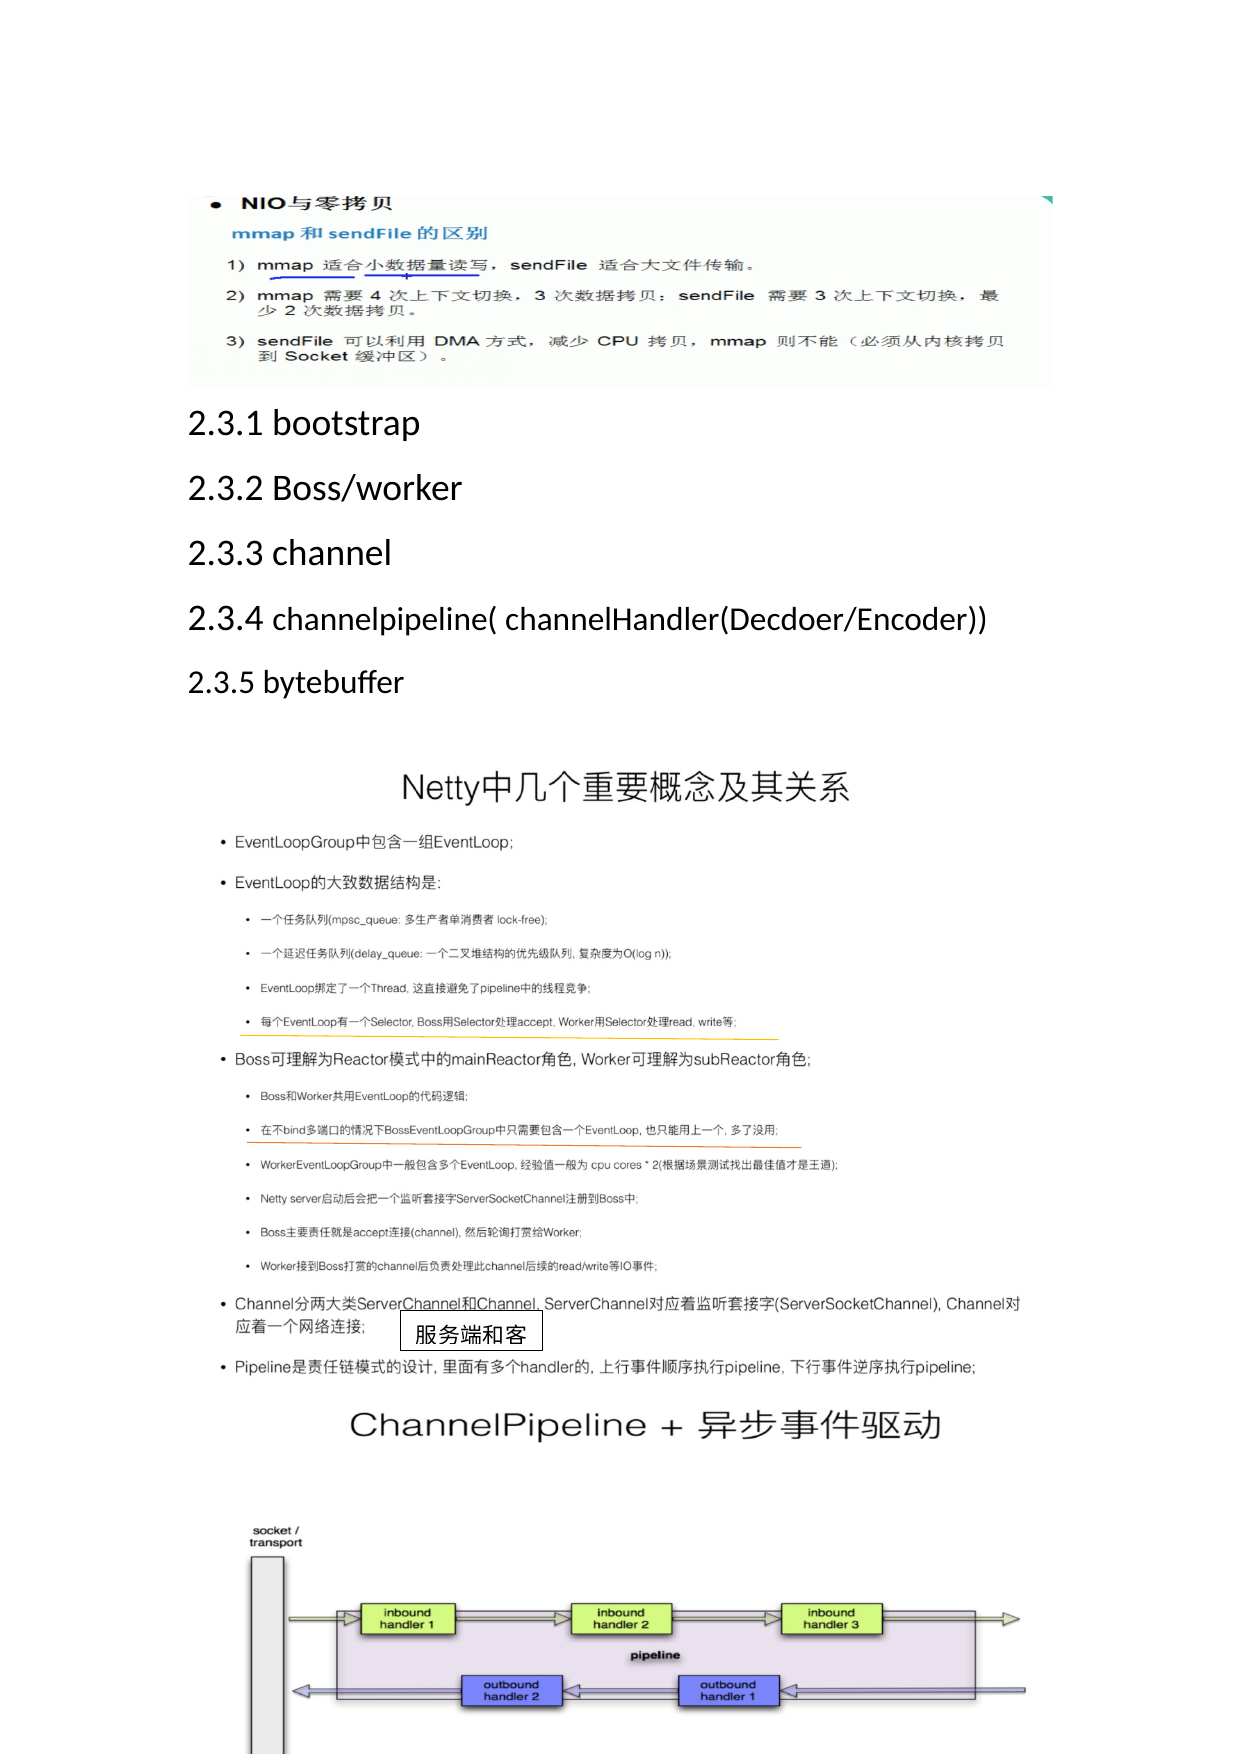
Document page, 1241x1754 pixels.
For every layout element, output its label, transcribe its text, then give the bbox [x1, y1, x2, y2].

text 2.3.1 bootstrap [187, 389, 1053, 454]
text 2.3.3 channel [187, 519, 1053, 584]
picture [188, 196, 1053, 389]
picture [187, 751, 1061, 1754]
text 2.3.4 channelpipeline( channelHandler(Decdoer/Encoder)) [187, 584, 1053, 649]
text 2.3.2 Boss/worker [187, 454, 1053, 519]
text 2.3.5 bytebuffer [187, 649, 1053, 714]
